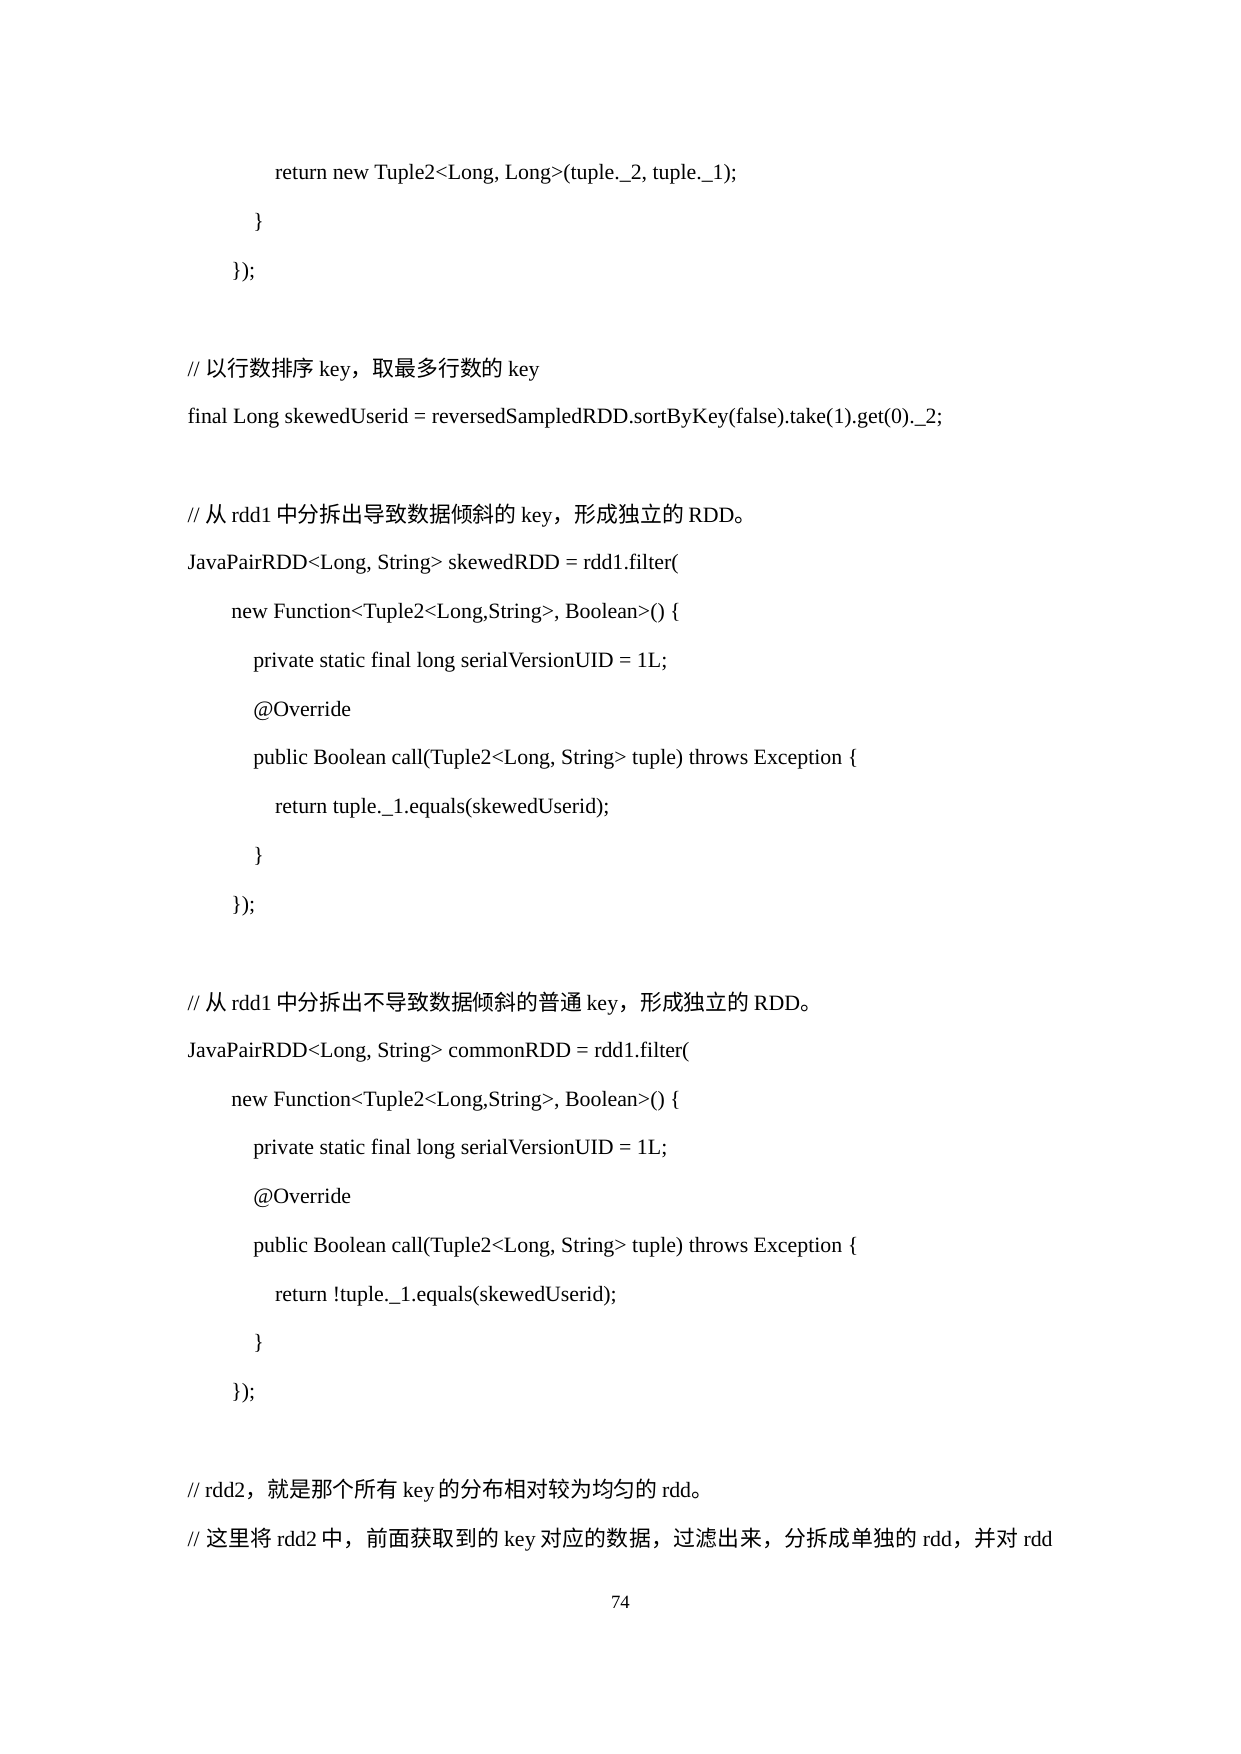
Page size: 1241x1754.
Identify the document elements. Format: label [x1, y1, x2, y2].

text [187, 156, 1053, 1553]
